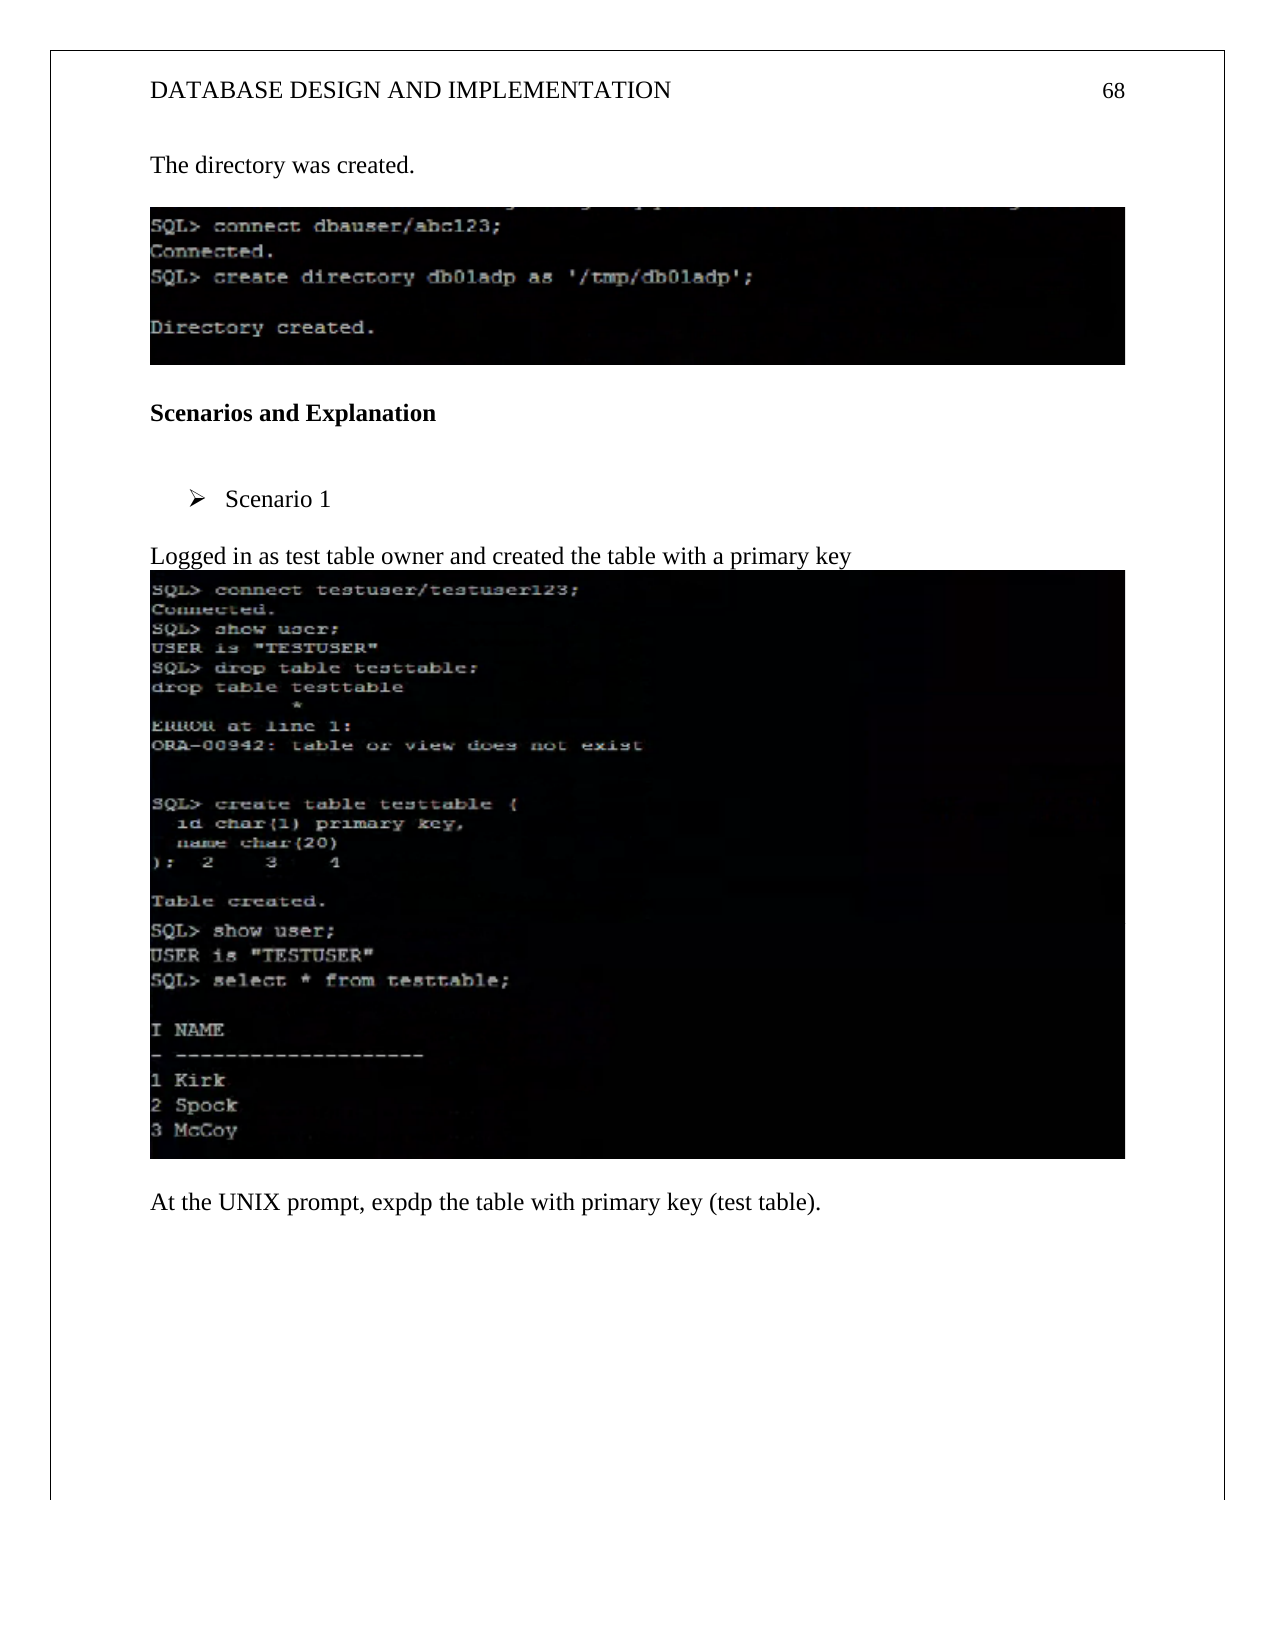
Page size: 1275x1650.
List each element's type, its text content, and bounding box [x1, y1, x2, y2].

text Logged in as test table owner and created the table with a primary key [150, 541, 1125, 570]
list Scenario 1 [187, 484, 1125, 513]
text At the UNIX prompt, expdp the table with primary key (test table). [150, 1187, 1125, 1216]
picture [150, 570, 1125, 1159]
text The directory was created. [150, 150, 1125, 179]
subtitle Scenarios and Explanation [150, 398, 1125, 426]
picture [150, 207, 1125, 365]
